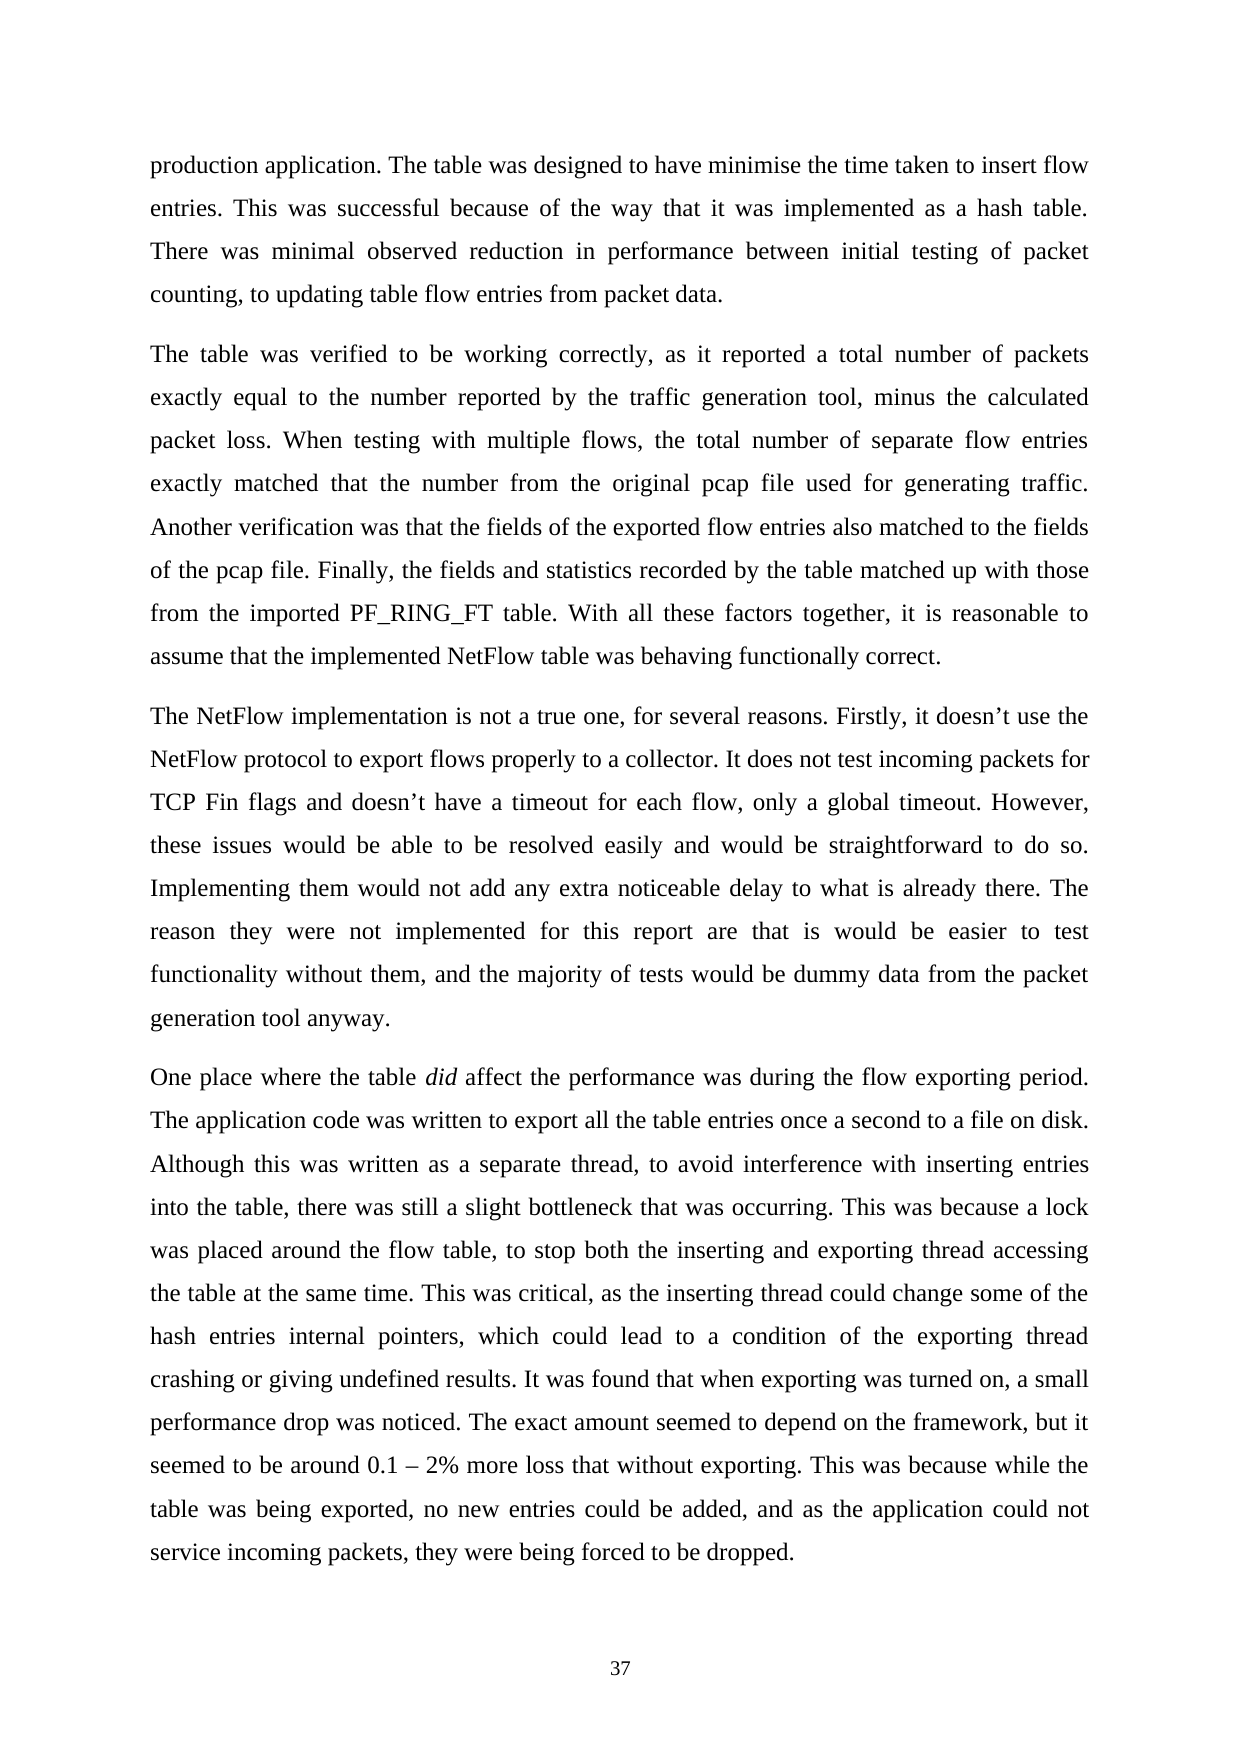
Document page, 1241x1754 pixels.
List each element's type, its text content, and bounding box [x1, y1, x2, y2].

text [150, 150, 1090, 308]
text One place where the table did affect the performance was during the flow exporting period. The application code was written to export all the table entries once a second to a file on disk. Although this was written as a separate thread, to avoid interference with inserting entries into the table, there was still a slight bottleneck that was occurring. This was because a lock was placed around the flow table, to stop both the inserting and exporting thread accessing the table at the same time. This was critical, as the inserting thread could change some of the hash entries internal pointers, which could lead to a condition of the exporting thread crashing or giving undefined results. It was found that when exporting was turned on, a small performance drop was noticed. The exact amount seemed to depend on the framework, but it seemed to be around 0.1 – 2% more loss that without exporting. This was because while the table was being exported, no new entries could be added, and as the application could not service incoming packets, they were being forced to be dropped. [150, 1062, 1090, 1566]
text The NetFlow implementation is not a true one, for several reasons. Firstly, it doesn’t use the NetFlow protocol to export flows properly to a collector. It does not test incoming packets for TCP Fin flags and doesn’t have a timeout for each flow, only a global timeout. However, these issues would be able to be resolved easily and would be straightforward to do so. Implementing them would not add any extra noticeable delay to what is already there. The reason they were not implemented for this report are that is would be easier to test functionality without them, and the majority of tests would be dummy data from the packet generation tool anyway. [150, 701, 1090, 1031]
text The table was verified to be working correctly, as it reported a total number of packets exactly equal to the number reported by the traffic generation tool, minus the calculated packet loss. When testing with multiple flows, the total number of separate flow entries exactly matched that the number from the original pcap file used for generating traffic. Another verification was that the fields of the exported flow entries also matched to the fields of the pcap file. Finally, the fields and statistics recorded by the table matched up with those from the imported PF_RING_FT table. With all these factors together, it is reasonable to assume that the implemented NetFlow table was behaving functionally correct. [150, 339, 1090, 670]
